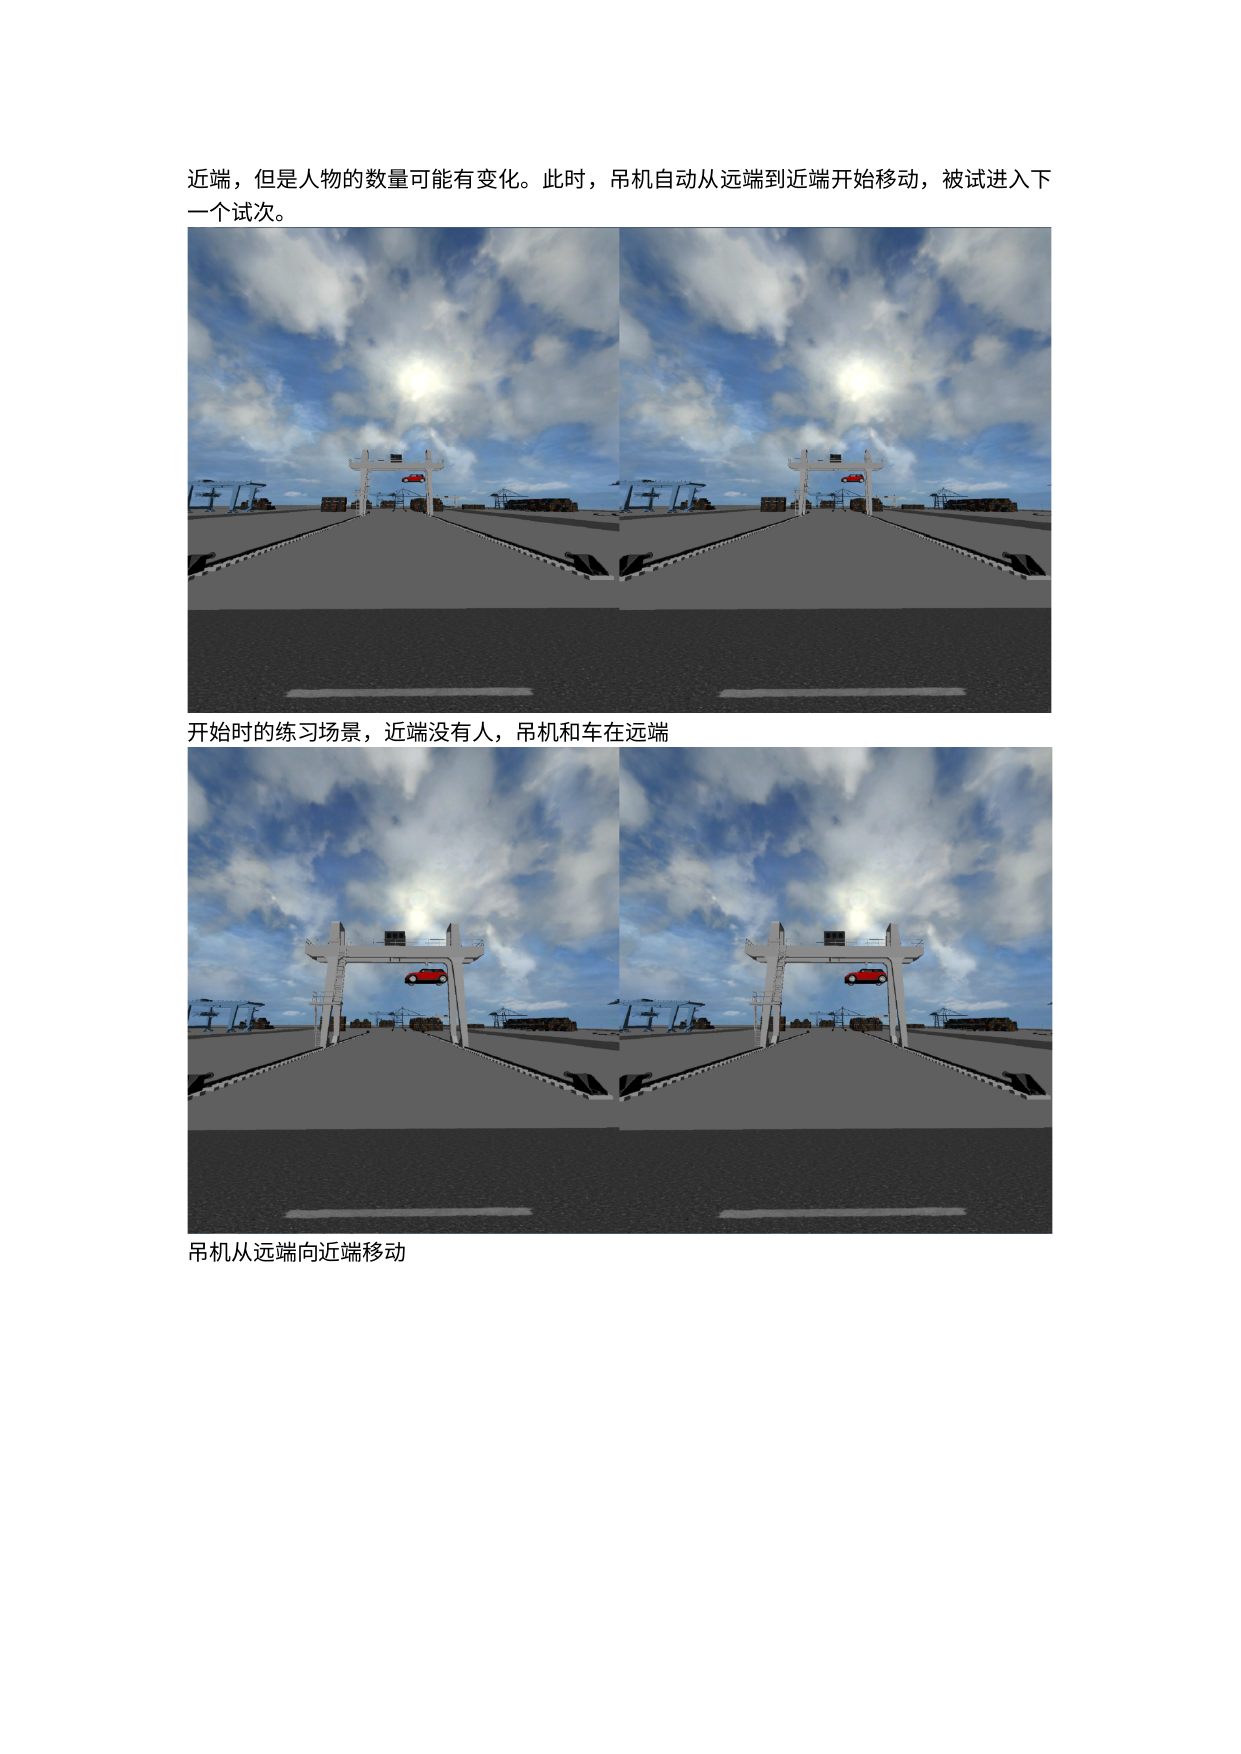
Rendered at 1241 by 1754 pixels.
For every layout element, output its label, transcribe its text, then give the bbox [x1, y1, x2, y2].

picture [187, 227, 1052, 713]
text 开始时的练习场景，近端没有人，吊机和车在远端 [187, 714, 1053, 747]
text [187, 162, 1053, 227]
picture [187, 747, 1053, 1234]
text 吊机从远端向近端移动 [187, 1234, 1053, 1267]
